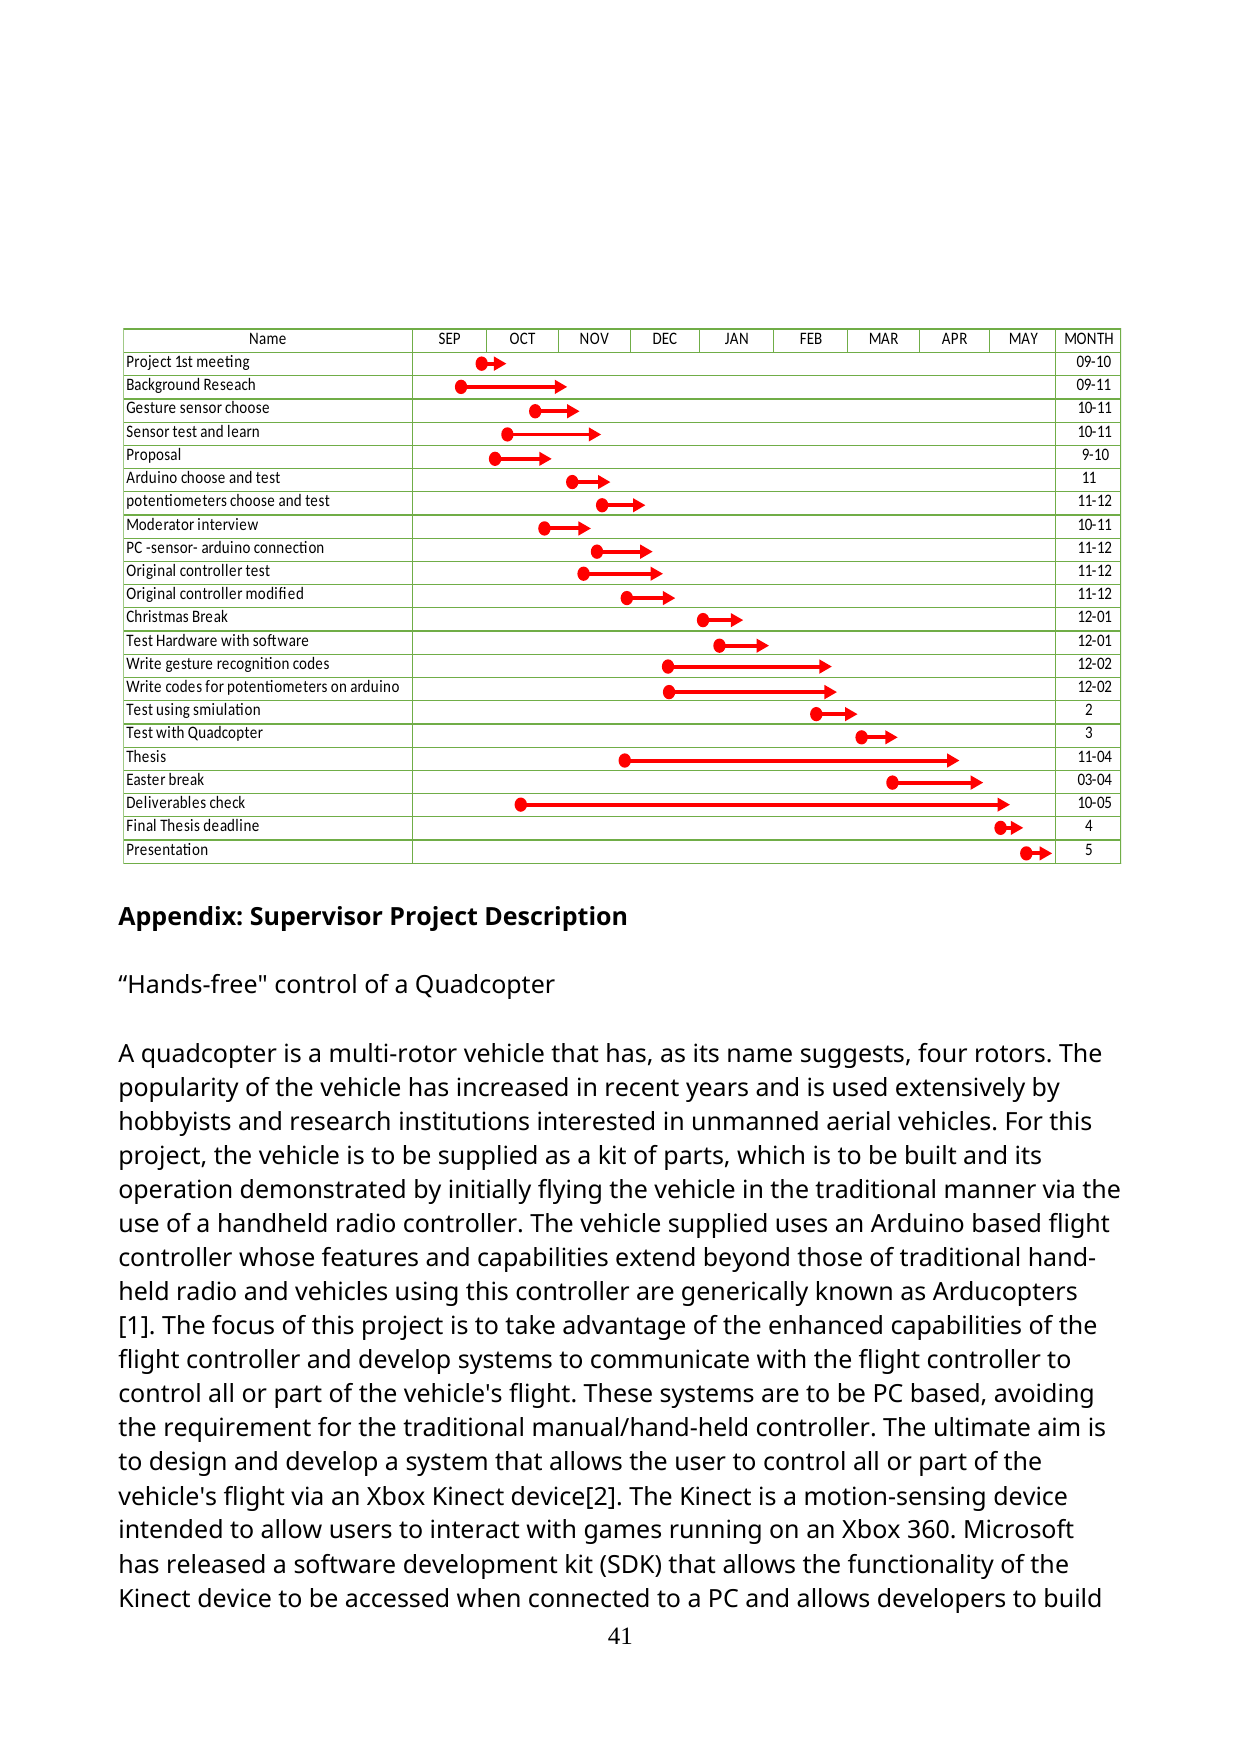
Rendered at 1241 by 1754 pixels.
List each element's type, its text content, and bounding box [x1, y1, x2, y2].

text Appendix: Supervisor Project Description [118, 899, 1122, 933]
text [118, 1035, 1122, 1614]
text “Hands-free" control of a Quadcopter [118, 967, 1122, 1001]
